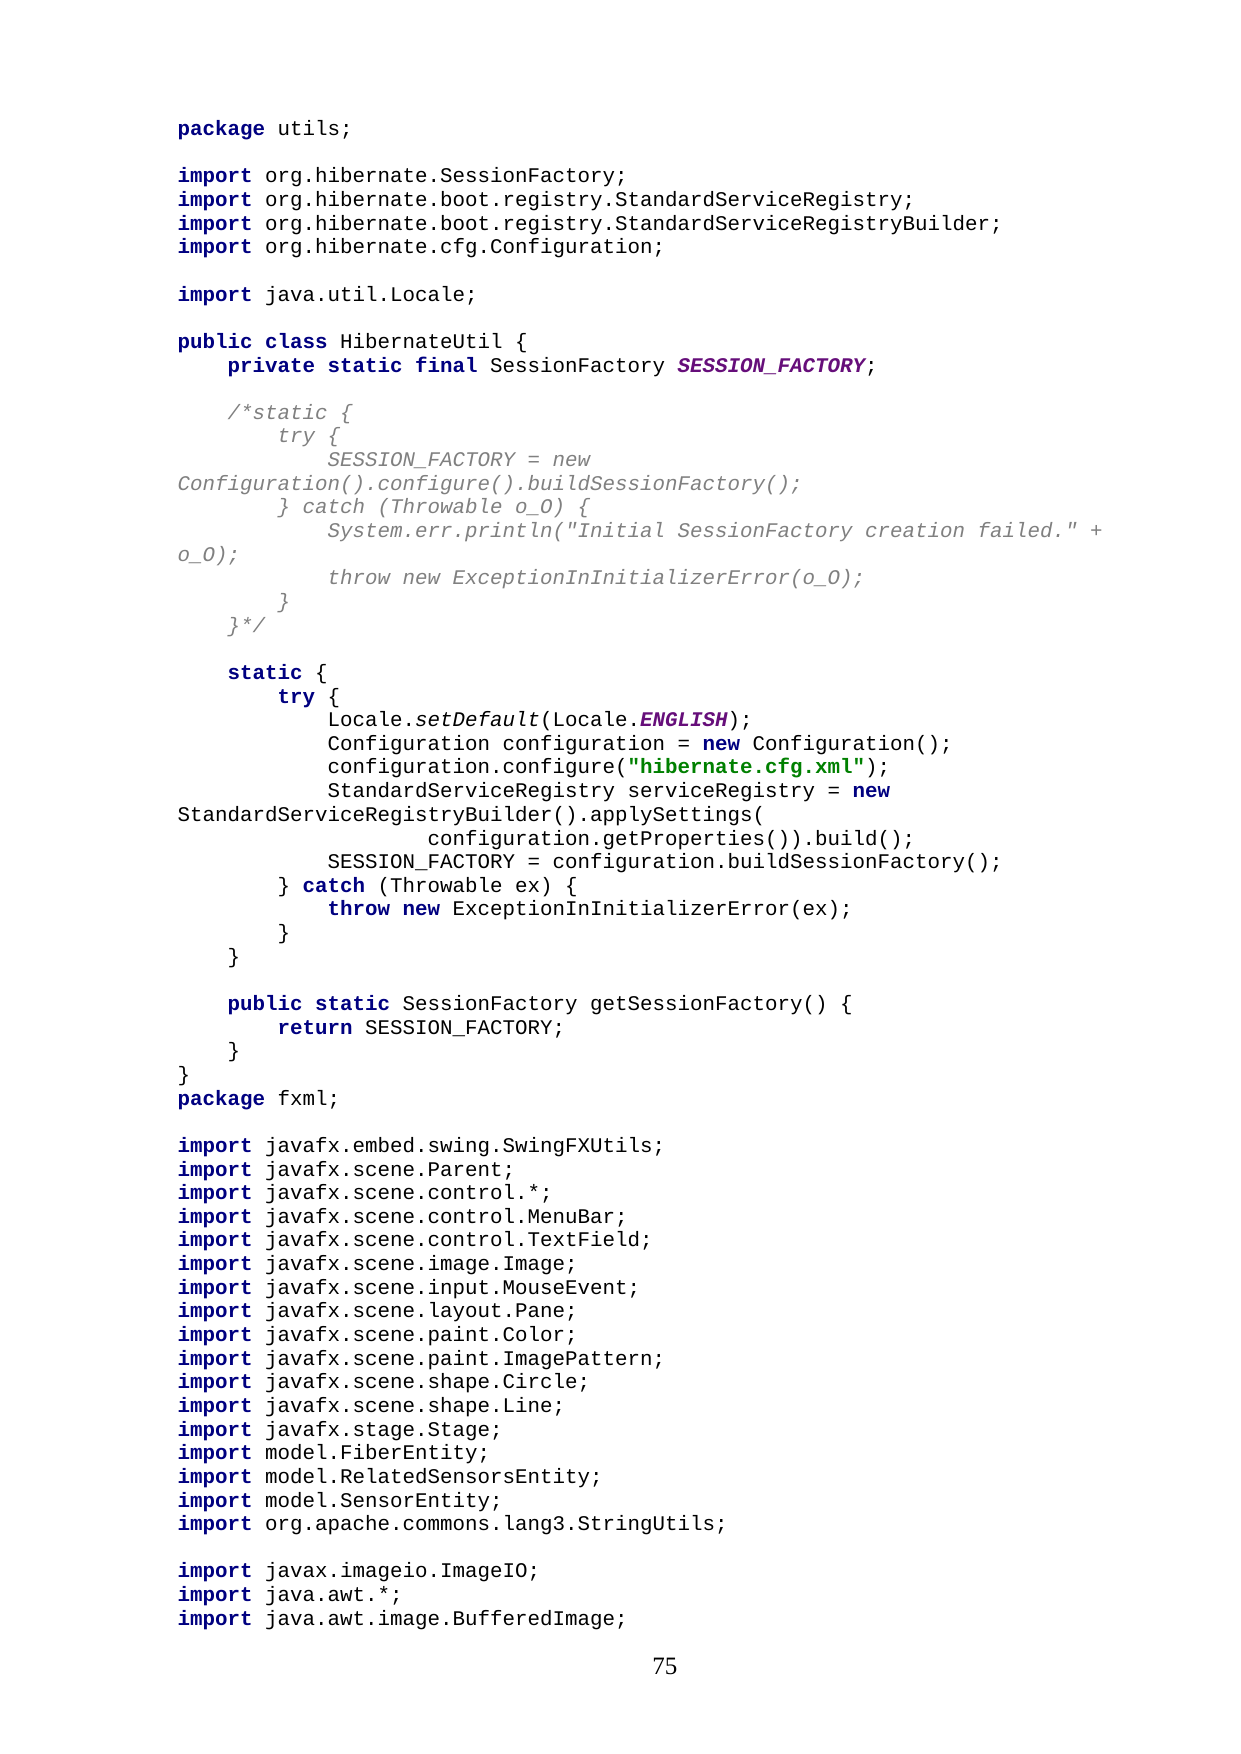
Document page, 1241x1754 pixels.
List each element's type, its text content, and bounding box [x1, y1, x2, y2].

text package utils; import org.hibernate.SessionFactory; import org.hibernate.boot.registry.StandardServiceRegistry; import org.hibernate.boot.registry.StandardServiceRegistryBuilder; import org.hibernate.cfg.Configuration; import java.util.Locale; public class HibernateUtil { private static final SessionFactory SESSION_FACTORY; /*static { try { SESSION_FACTORY = new Configuration().configure().buildSessionFactory(); } catch (Throwable o_O) { System.err.println("Initial SessionFactory creation failed." + o_O); throw new ExceptionInInitializerError(o_O); } }*/ static { try { Locale.setDefault(Locale.ENGLISH); Configuration configuration = new Configuration(); configuration.configure("hibernate.cfg.xml"); StandardServiceRegistry serviceRegistry = new StandardServiceRegistryBuilder().applySettings( configuration.getProperties()).build(); SESSION_FACTORY = configuration.buildSessionFactory(); } catch (Throwable ex) { throw new ExceptionInInitializerError(ex); } } public static SessionFactory getSessionFactory() { return SESSION_FACTORY; } } [177, 118, 1152, 1088]
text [177, 1088, 1152, 1631]
